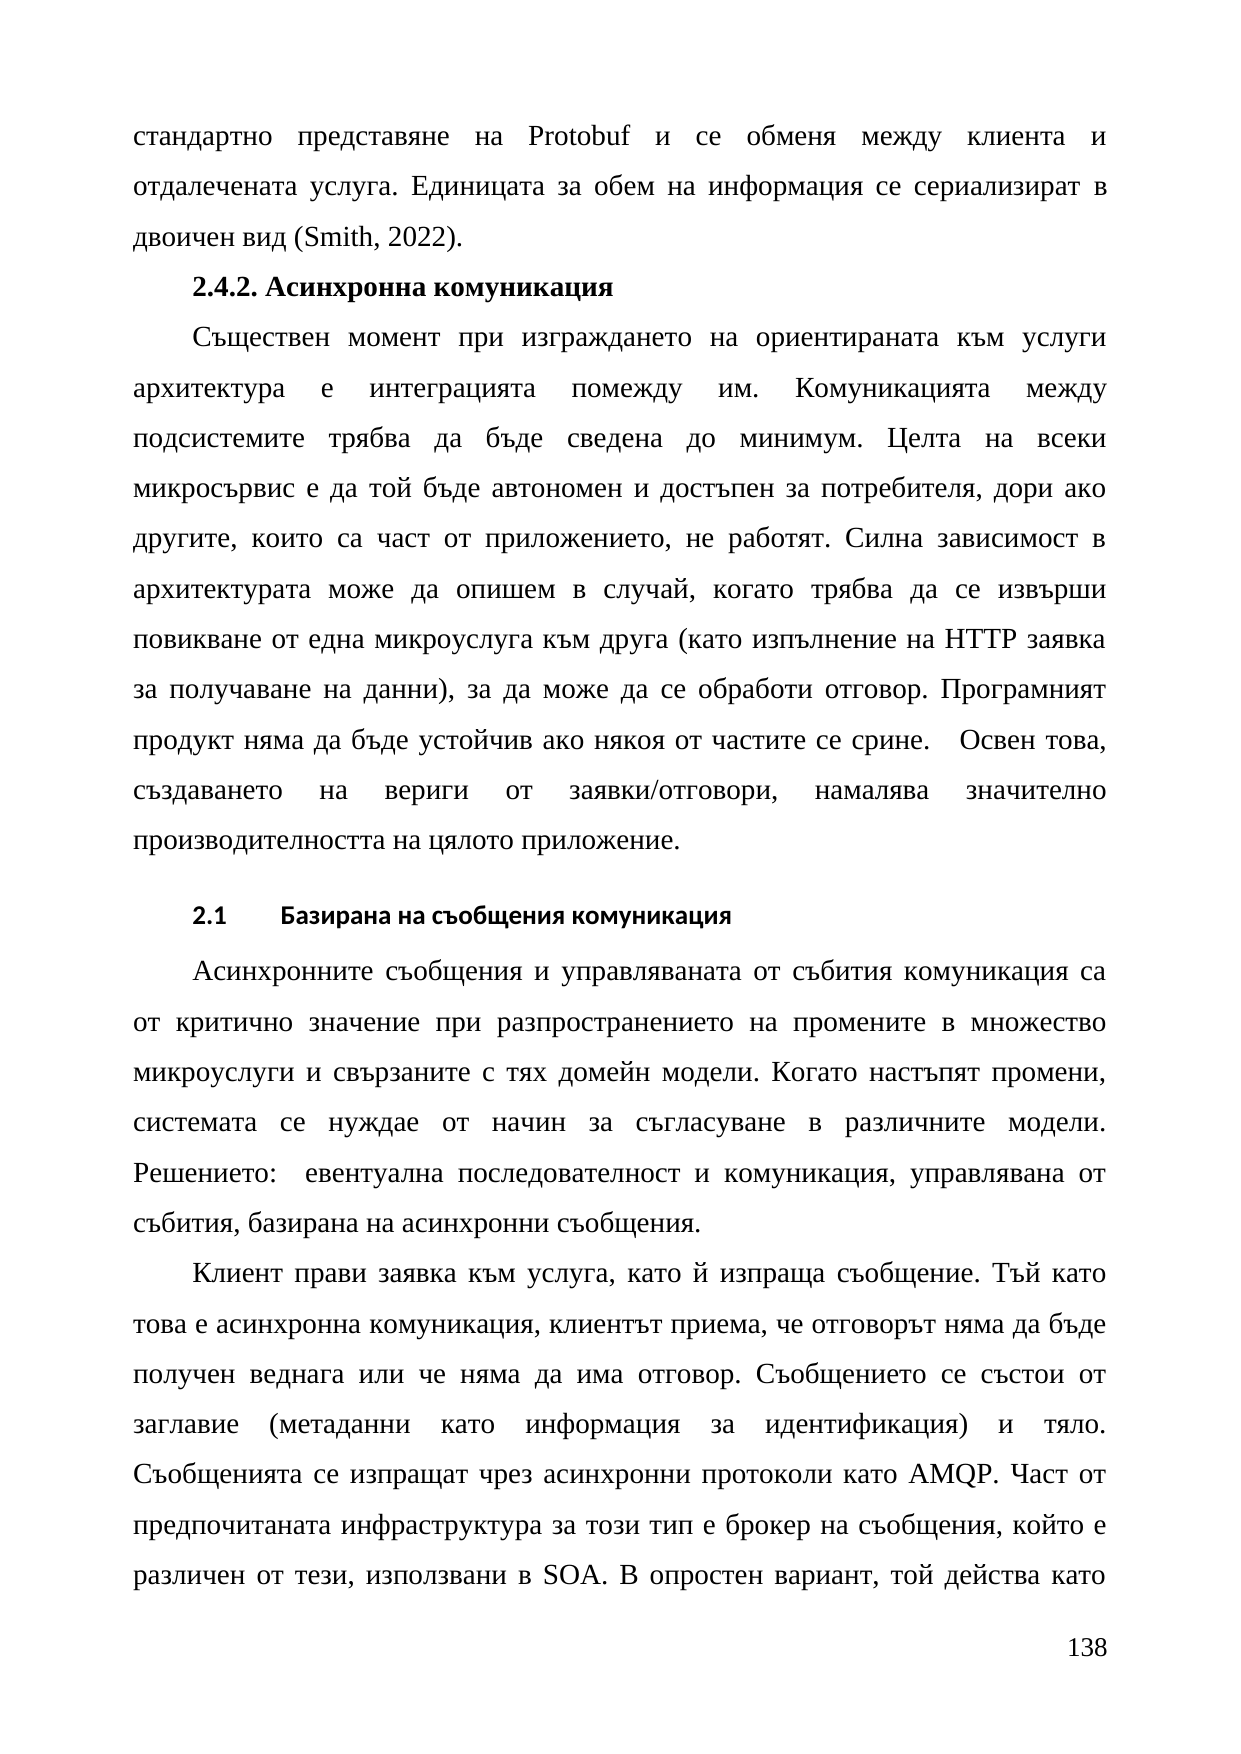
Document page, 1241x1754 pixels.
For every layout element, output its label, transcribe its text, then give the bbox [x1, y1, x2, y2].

subtitle 2.1 Базирана на съобщения комуникация [133, 898, 1107, 931]
text Съществен момент при изграждането на ориентираната към услуги архитектура е интеграцията помежду им. Комуникацията между подсистемите трябва да бъде сведена до минимум. Целта на всеки микросървис е да той бъде автономен и достъпен за потребителя, дори ако другите, които са част от приложението, не работят. Силна зависимост в архитектурата може да опишем в случай, когато трябва да се извърши повикване от една микроуслуга към друга (като изпълнение на HTTP заявка за получаване на данни), за да може да се обработи отговор. Програмният продукт няма да бъде устойчив ако някоя от частите се срине. Освен това, създаването на вериги от заявки/отговори, намалява значително производителността на цялото приложение. [133, 319, 1107, 856]
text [133, 118, 1107, 252]
text 2.4.2. Асинхронна комуникация [133, 269, 1107, 303]
text Асинхронните съобщения и управляваната от събития комуникация са от критично значение при разпространението на промените в множество микроуслуги и свързаните с тях домейн модели. Когато настъпят промени, системата се нуждае от начин за съгласуване в различните модели. Решението: евентуална последователност и комуникация, управлявана от събития, базирана на асинхронни съобщения. [133, 953, 1107, 1239]
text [133, 1255, 1107, 1591]
